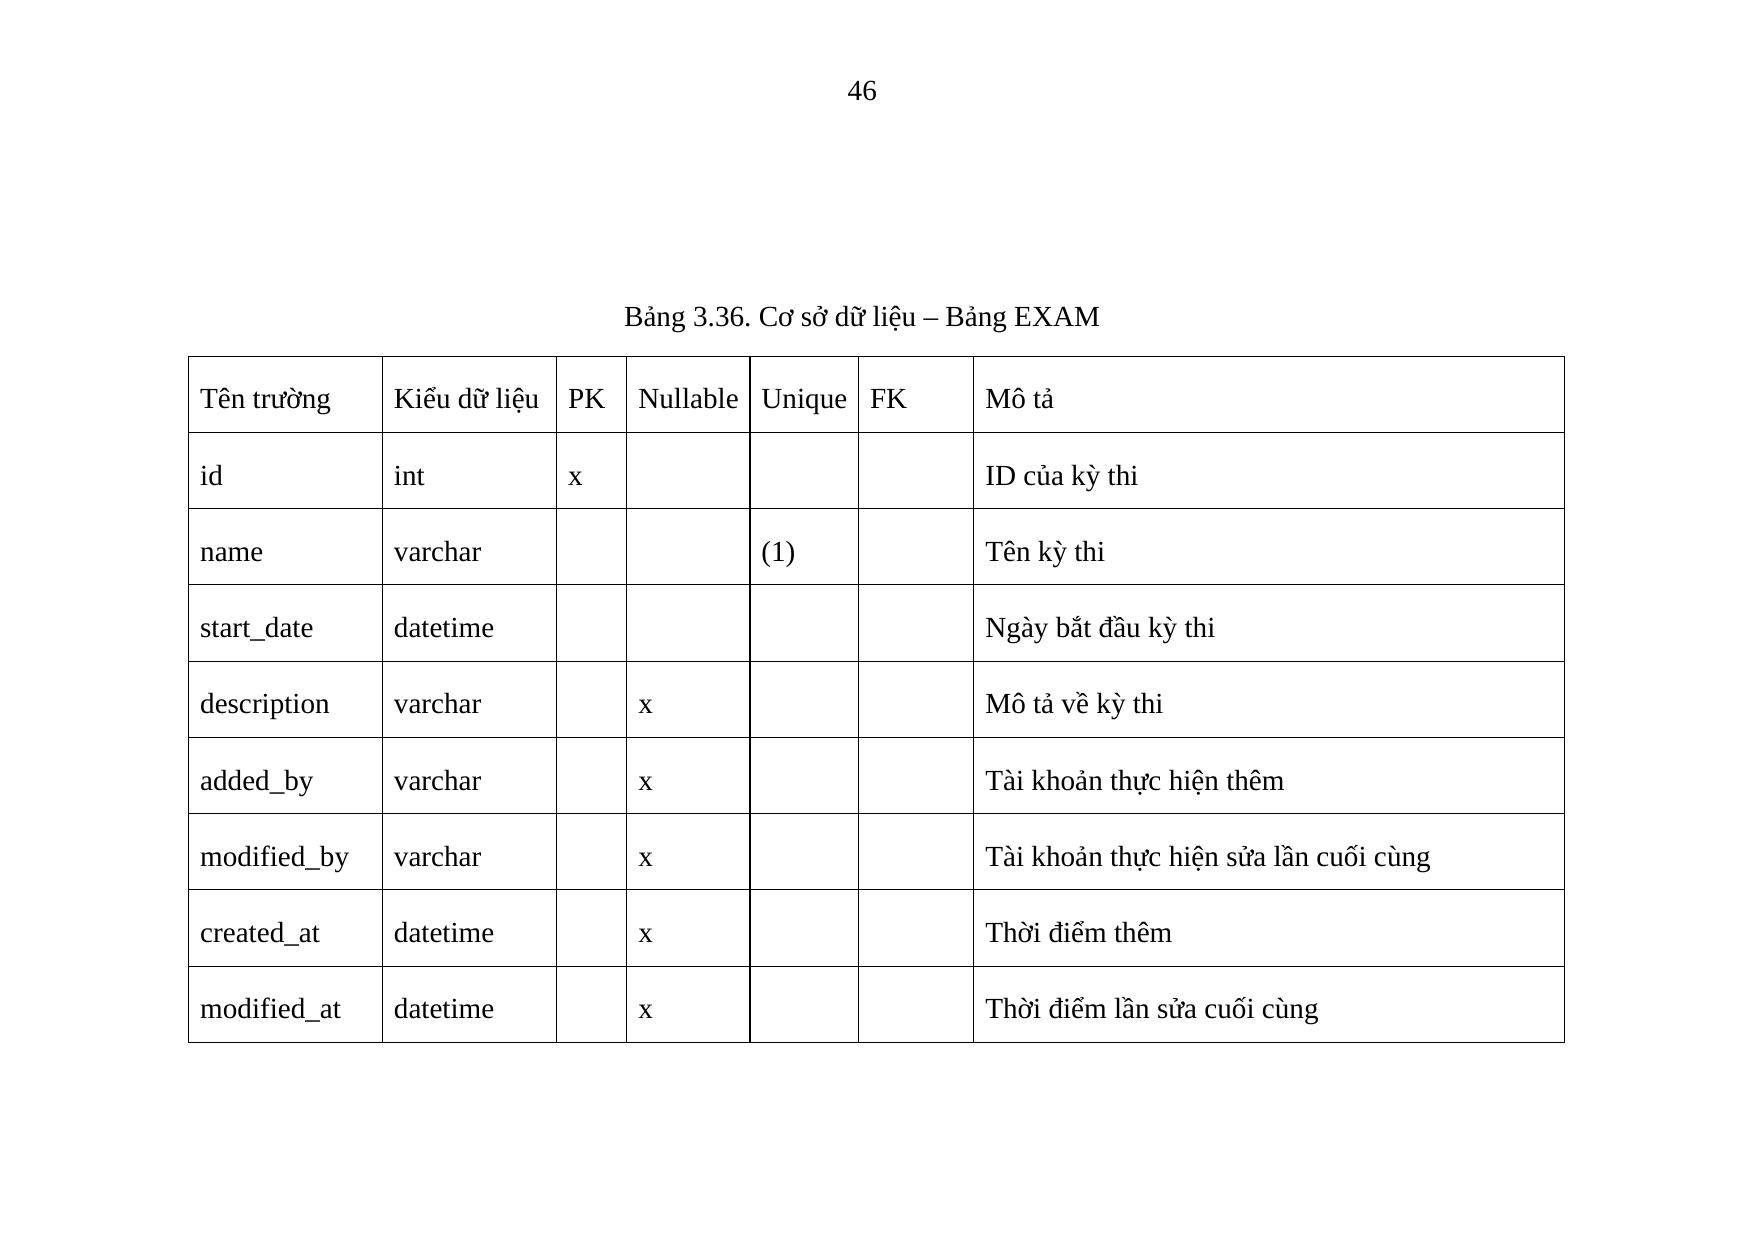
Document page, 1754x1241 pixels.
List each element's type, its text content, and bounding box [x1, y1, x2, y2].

table_cell id [189, 433, 382, 508]
table_cell description [189, 662, 382, 737]
table_cell added_by [189, 738, 382, 813]
table_cell [859, 585, 973, 661]
table_header Tên trường [189, 357, 382, 432]
table_cell (1) [751, 509, 858, 584]
table_cell [859, 433, 973, 508]
table_cell [751, 433, 858, 508]
table_cell varchar [383, 509, 556, 584]
table_header Nullable [627, 357, 749, 432]
table_cell [751, 814, 858, 889]
table_cell [557, 509, 626, 584]
table_cell [751, 585, 858, 661]
table_cell created_at [189, 890, 382, 966]
table_cell [751, 738, 858, 813]
table_cell [859, 509, 973, 584]
table_cell [859, 890, 973, 966]
table_cell [859, 662, 973, 737]
table_header Unique [751, 357, 858, 432]
table_cell [859, 738, 973, 813]
table_cell modified_by [189, 814, 382, 889]
table_cell [751, 890, 858, 966]
table_cell start_date [189, 585, 382, 661]
table_cell [751, 662, 858, 737]
table_cell Thời điểm thêm [974, 890, 1564, 966]
table_cell [557, 585, 626, 661]
table_cell datetime [383, 890, 556, 966]
table_cell Ngày bắt đầu kỳ thi [974, 585, 1564, 661]
table_cell [627, 585, 749, 661]
table_cell Thời điểm lần sửa cuối cùng [974, 967, 1564, 1042]
table_cell int [383, 433, 556, 508]
table_cell varchar [383, 738, 556, 813]
table_cell datetime [383, 967, 556, 1042]
table_cell ID của kỳ thi [974, 433, 1564, 508]
table_cell Mô tả về kỳ thi [974, 662, 1564, 737]
table_cell modified_at [189, 967, 382, 1042]
table_cell [557, 890, 626, 966]
table_cell [627, 433, 749, 508]
table_cell x [627, 738, 749, 813]
table_cell varchar [383, 814, 556, 889]
table_cell [859, 967, 973, 1042]
table_header Kiểu dữ liệu [383, 357, 556, 432]
table_cell x [557, 433, 626, 508]
table_cell datetime [383, 585, 556, 661]
table_cell [627, 509, 749, 584]
table_header FK [859, 357, 973, 432]
table_cell [557, 967, 626, 1042]
table_cell [859, 814, 973, 889]
table_header PK [557, 357, 626, 432]
table_cell [557, 662, 626, 737]
table_cell x [627, 662, 749, 737]
table_cell [557, 738, 626, 813]
table_cell Tài khoản thực hiện thêm [974, 738, 1564, 813]
table_cell Tên kỳ thi [974, 509, 1564, 584]
table_cell x [627, 967, 749, 1042]
table_cell Tài khoản thực hiện sửa lần cuối cùng [974, 814, 1564, 889]
table_header Mô tả [974, 357, 1564, 432]
table_cell varchar [383, 662, 556, 737]
table_cell x [627, 814, 749, 889]
table_cell x [627, 890, 749, 966]
table_cell [557, 814, 626, 889]
table_cell [751, 967, 858, 1042]
table_cell name [189, 509, 382, 584]
